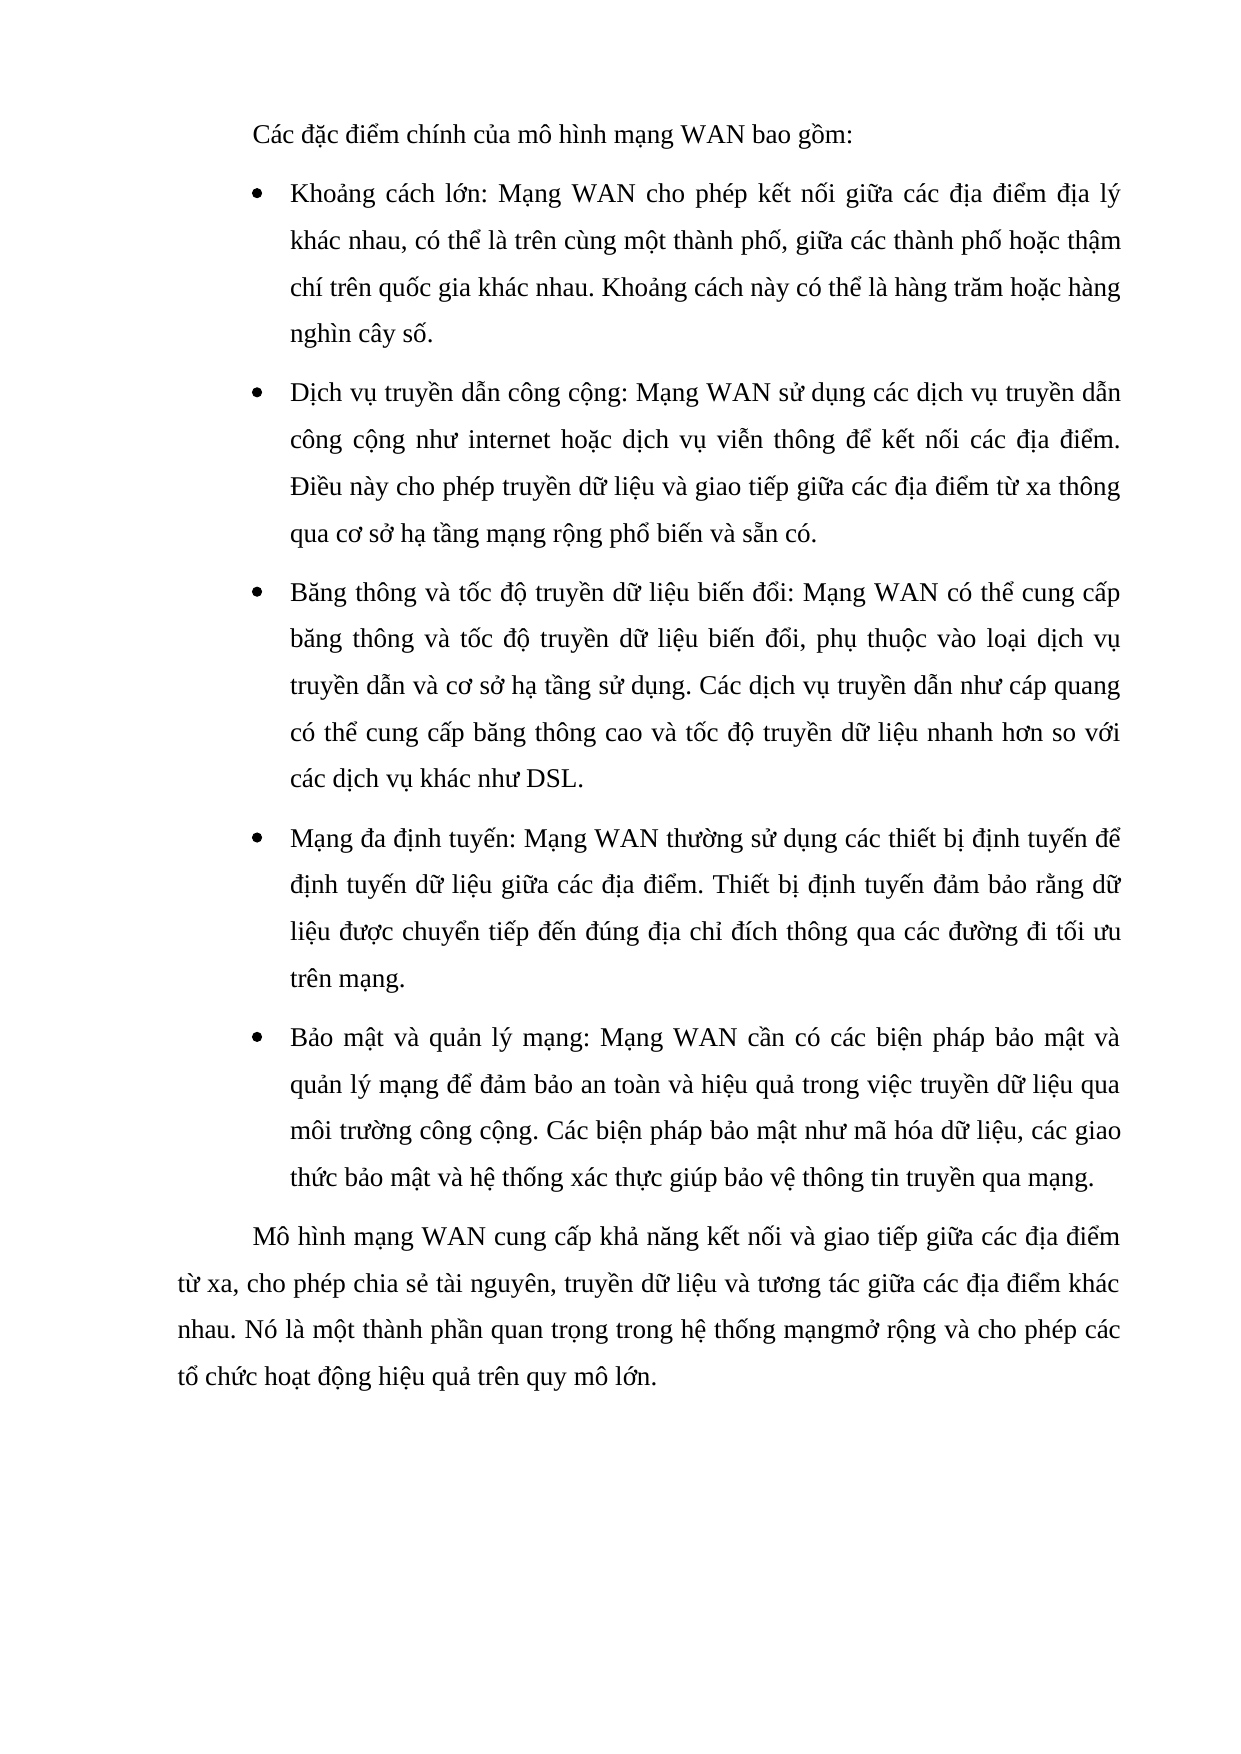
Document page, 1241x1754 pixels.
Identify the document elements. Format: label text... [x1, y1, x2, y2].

text Các đặc điểm chính của mô hình mạng WAN bao gồm: [177, 118, 1122, 149]
list Bảo mật và quản lý mạng: Mạng WAN cần có các biện pháp bảo mật và quản lý mạng để đảm bảo an toàn và hiệu quả trong việc truyền dữ liệu qua môi trường công cộng. Các biện pháp bảo mật như mã hóa dữ liệu, các giao thức bảo mật và hệ thống xác thực giúp bảo vệ thông tin truyền qua mạng. [252, 1021, 1122, 1192]
list Dịch vụ truyền dẫn công cộng: Mạng WAN sử dụng các dịch vụ truyền dẫn công cộng như internet hoặc dịch vụ viễn thông để kết nối các địa điểm. Điều này cho phép truyền dữ liệu và giao tiếp giữa các địa điểm từ xa thông qua cơ sở hạ tầng mạng rộng phổ biến và sẵn có. [252, 377, 1122, 548]
text Mô hình mạng WAN cung cấp khả năng kết nối và giao tiếp giữa các địa điểm từ xa, cho phép chia sẻ tài nguyên, truyền dữ liệu và tương tác giữa các địa điểm khác nhau. Nó là một thành phần quan trọng trong hệ thống mạngmở rộng và cho phép các tổ chức hoạt động hiệu quả trên quy mô lớn. [177, 1220, 1122, 1391]
list Băng thông và tốc độ truyền dữ liệu biến đổi: Mạng WAN có thể cung cấp băng thông và tốc độ truyền dữ liệu biến đổi, phụ thuộc vào loại dịch vụ truyền dẫn và cơ sở hạ tầng sử dụng. Các dịch vụ truyền dẫn như cáp quang có thể cung cấp băng thông cao và tốc độ truyền dữ liệu nhanh hơn so với các dịch vụ khác như DSL. [252, 576, 1122, 794]
list Khoảng cách lớn: Mạng WAN cho phép kết nối giữa các địa điểm địa lý khác nhau, có thể là trên cùng một thành phố, giữa các thành phố hoặc thậm chí trên quốc gia khác nhau. Khoảng cách này có thể là hàng trăm hoặc hàng nghìn cây số. [252, 177, 1122, 348]
list Mạng đa định tuyến: Mạng WAN thường sử dụng các thiết bị định tuyến để định tuyến dữ liệu giữa các địa điểm. Thiết bị định tuyến đảm bảo rằng dữ liệu được chuyển tiếp đến đúng địa chỉ đích thông qua các đường đi tối ưu trên mạng. [252, 822, 1122, 993]
